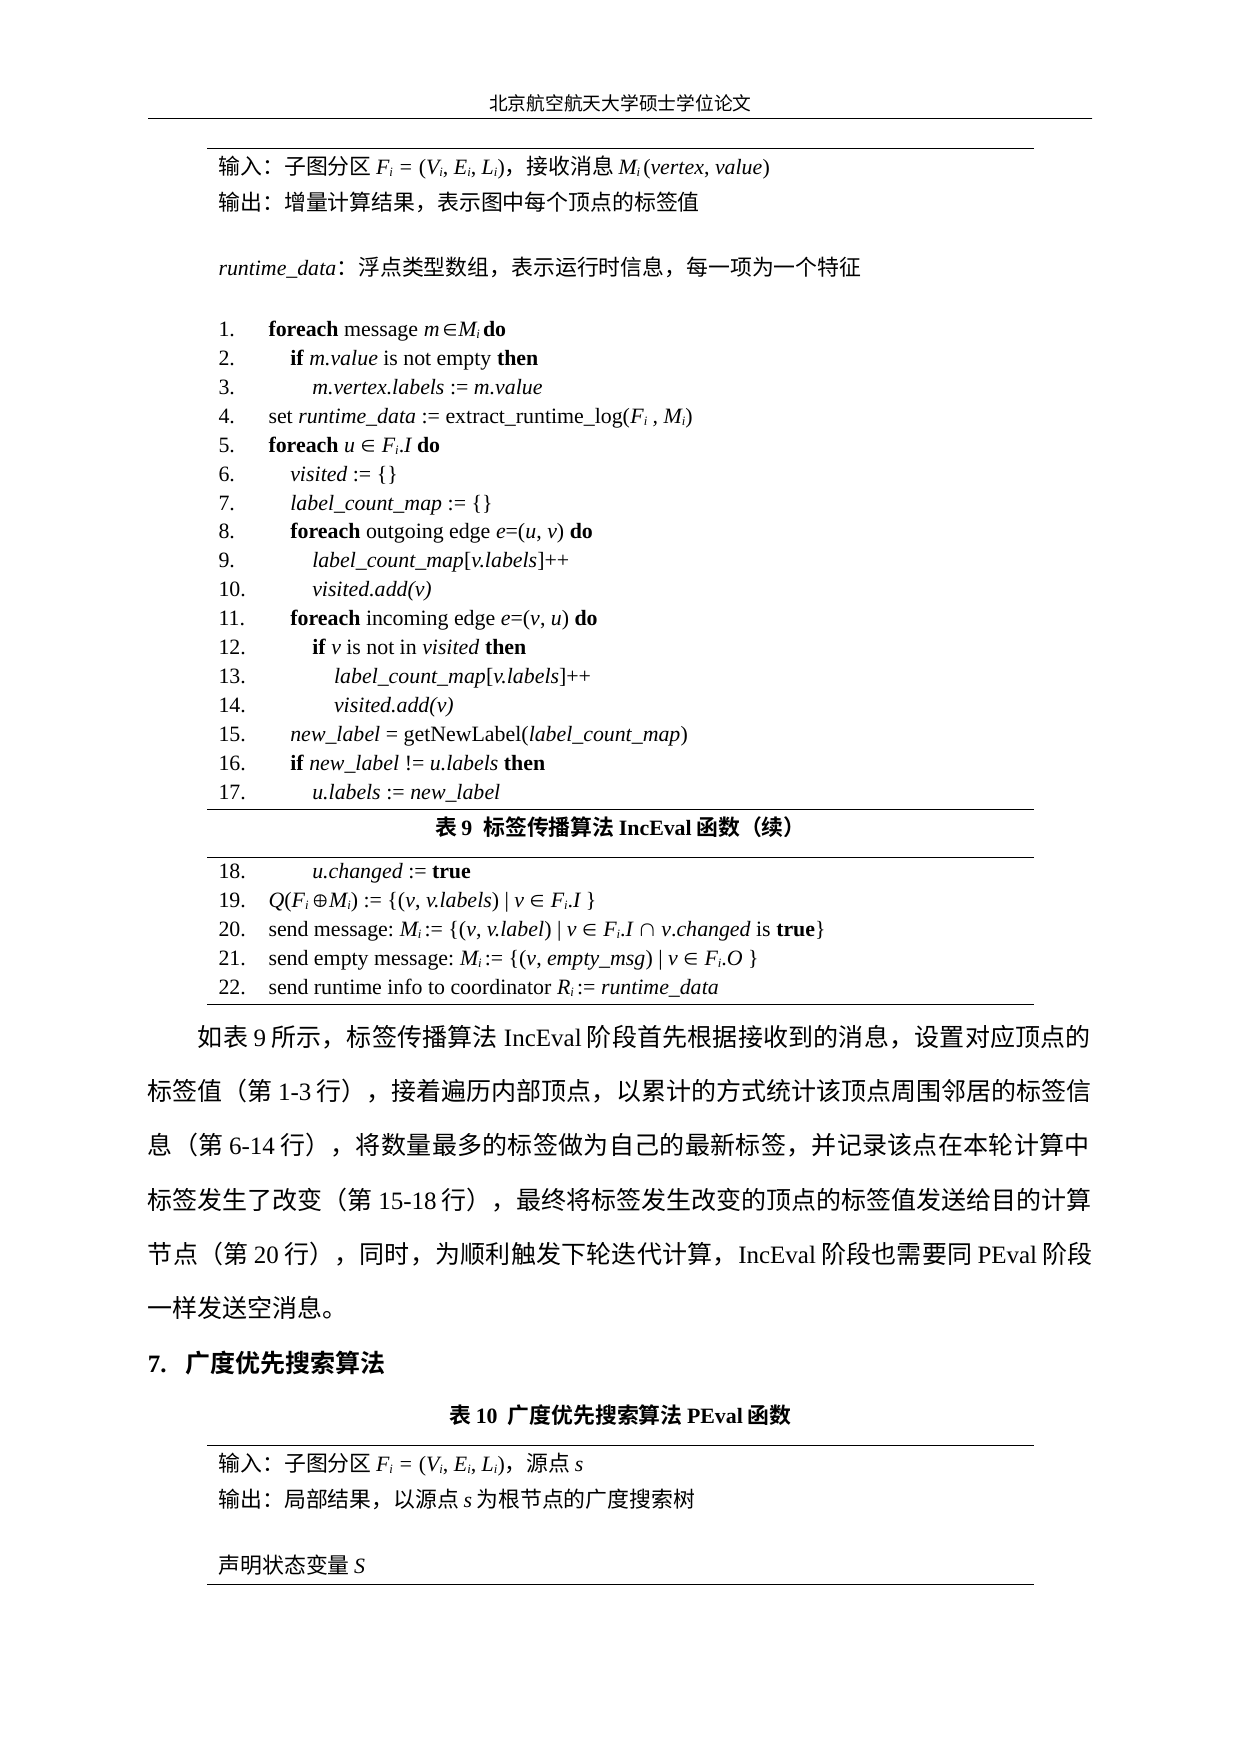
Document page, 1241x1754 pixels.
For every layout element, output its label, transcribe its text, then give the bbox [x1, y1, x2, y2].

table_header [207, 1446, 1034, 1584]
text 表9 标签传播算法IncEval函数（续） [148, 809, 1092, 841]
table_header 输入：子图分区Fi = (Vi, Ei, Li)，接收消息Mi (vertex, value) 输出：增量计算结果，表示图中每个顶点的标签值 runtime_data：浮点类型数组，表示运行时信息，每一项为一个特征 foreach message m Mi do if m.value is not empty then m.vertex.labels := m.value set runtime_data := extract_runtime_log(Fi , Mi) foreach u Fi.I do visited := {} label_count_map := {} foreach outgoing edge e=(u, v) do label_count_map[v.labels]++ visited.add(v) foreach incoming edge e=(v, u) do if v is not in visited then label_count_map[v.labels]++ visited.add(v) new_label = getNewLabel(label_count_map) if new_label != u.labels then u.labels := new_label [207, 149, 1034, 808]
list 广度优先搜索算法 [148, 1343, 1092, 1379]
text 如表9所示，标签传播算法IncEval阶段首先根据接收到的消息，设置对应顶点的标签值（第1-3行），接着遍历内部顶点，以累计的方式统计该顶点周围邻居的标签信息（第6-14行），将数量最多的标签做为自己的最新标签，并记录该点在本轮计算中标签发生了改变（第15-18行），最终将标签发生改变的顶点的标签值发送给目的计算节点（第20行），同时，为顺利触发下轮迭代计算，IncEval阶段也需要同PEval阶段一样发送空消息。 [148, 1017, 1092, 1325]
text 表10 广度优先搜索算法PEval函数 [148, 1398, 1092, 1429]
table_header u.changed := true Q(Fi Mi) := {(v, v.labels) | v Fi.I } send message: Mi := {(v, v.label) | v Fi.I v.changed is true} send empty message: Mi := {(v, empty_msg) | v Fi.O } send runtime info to coordinator Ri := runtime_data [207, 858, 1034, 1003]
